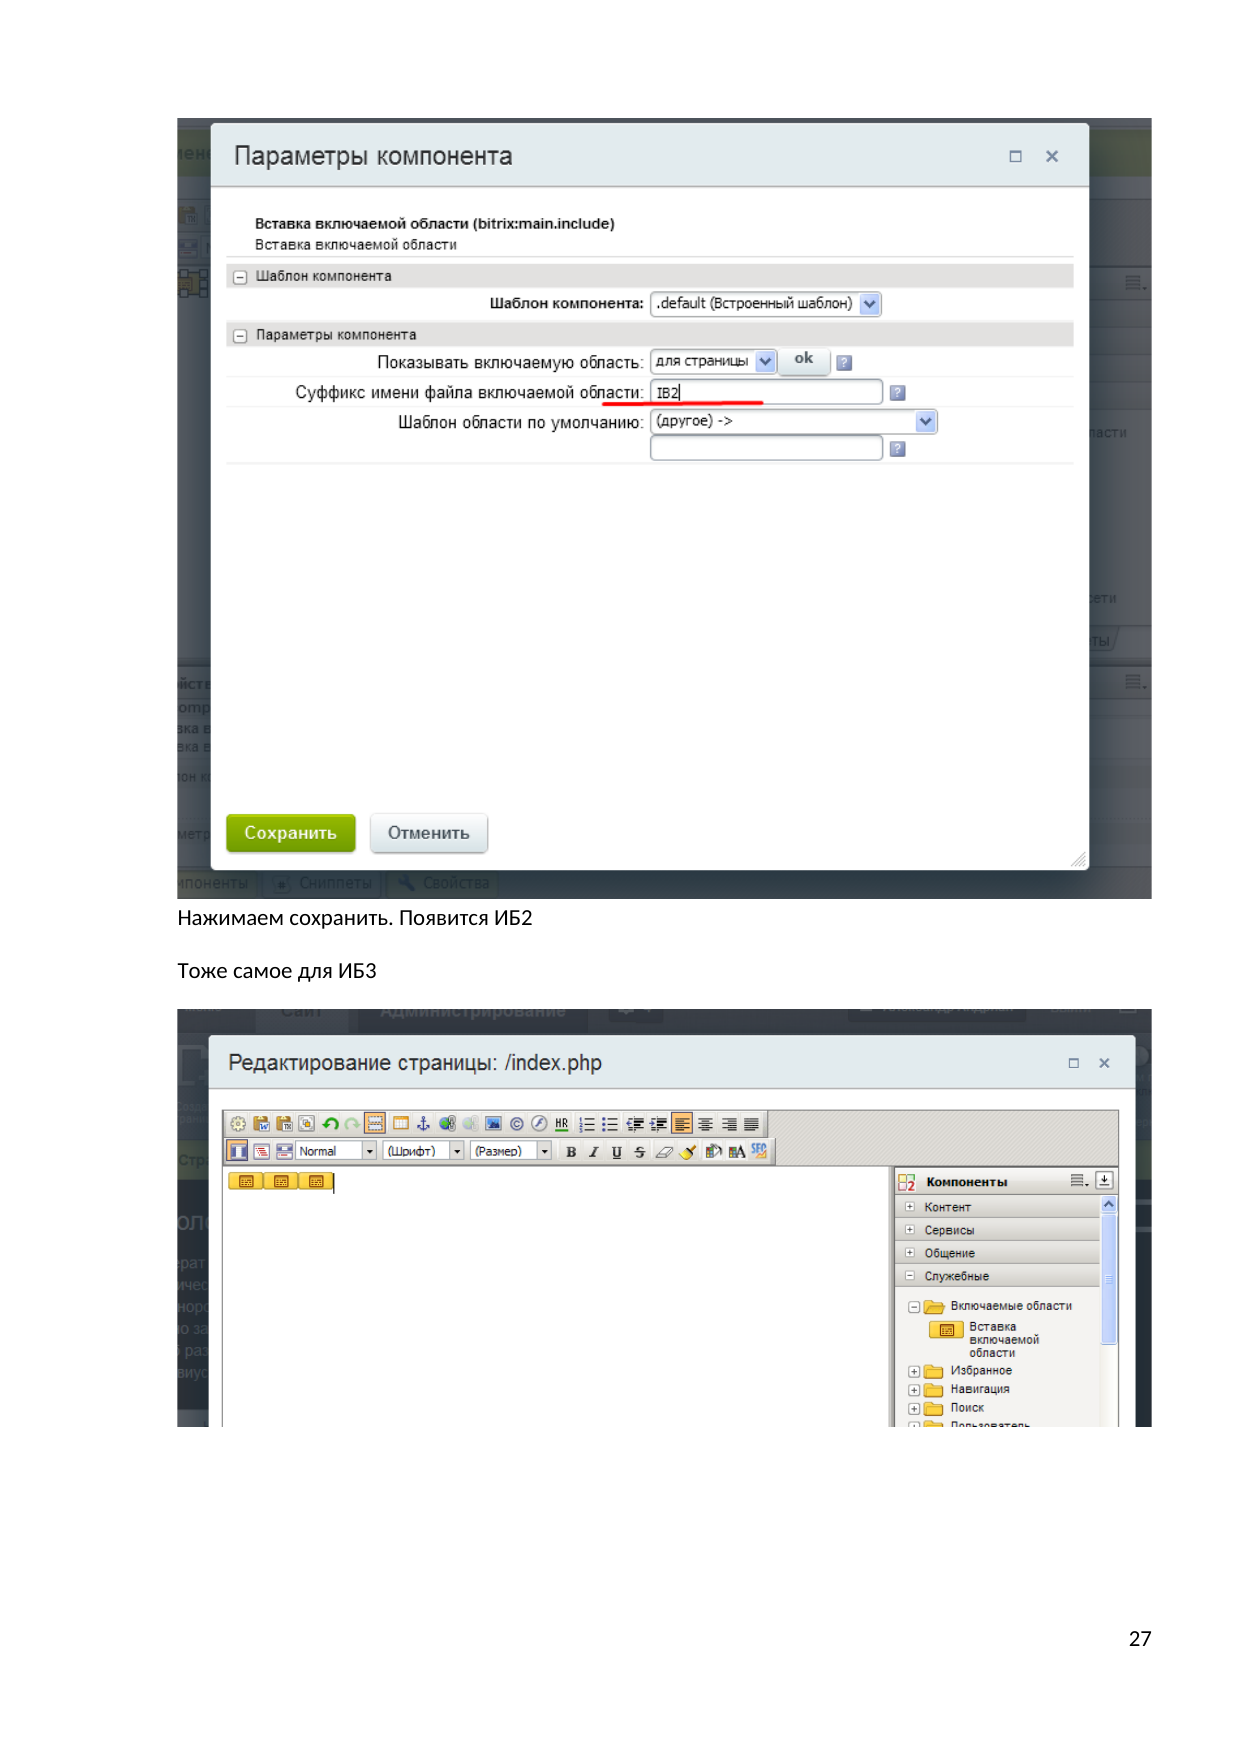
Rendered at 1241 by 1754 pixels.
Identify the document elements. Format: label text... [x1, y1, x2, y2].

picture [177, 118, 1152, 899]
text Тоже самое для ИБ3 [177, 956, 1152, 984]
text Нажимаем сохранить. Появится ИБ2 [177, 899, 1152, 931]
picture [177, 1009, 1152, 1427]
